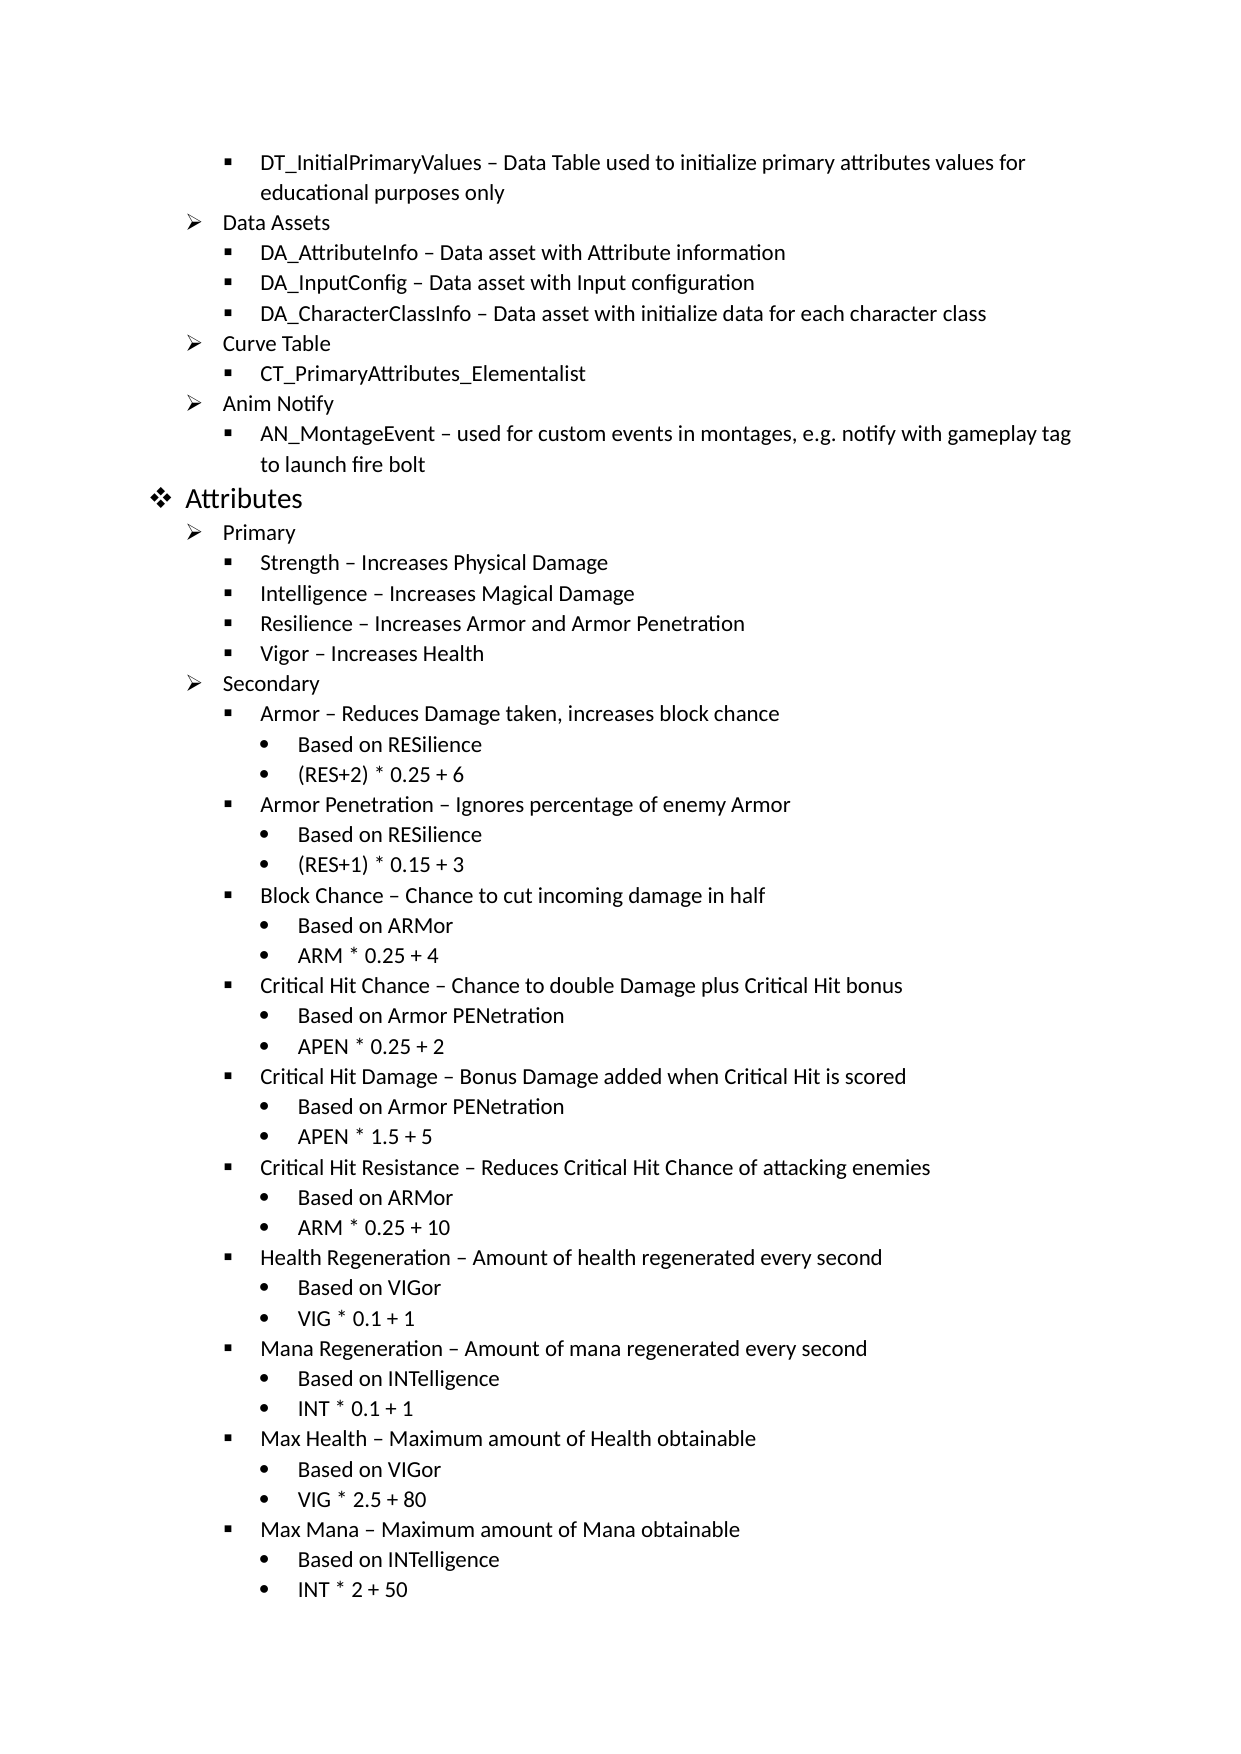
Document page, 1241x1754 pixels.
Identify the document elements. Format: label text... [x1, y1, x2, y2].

list Strength – Increases Physical Damage [223, 548, 1093, 577]
list Based on INTelligence [260, 1545, 1093, 1573]
list Critical Hit Resistance – Reduces Critical Hit Chance of attacking enemies [223, 1153, 1093, 1181]
list (RES+1) * 0.15 + 3 [260, 851, 1093, 879]
list Max Mana – Maximum amount of Mana obtainable [223, 1515, 1093, 1543]
list Based on INTelligence [260, 1364, 1093, 1392]
list Based on VIGor [260, 1273, 1093, 1302]
list INT * 0.1 + 1 [260, 1394, 1093, 1422]
list Primary [185, 518, 1093, 546]
list Based on Armor PENetration [260, 1092, 1093, 1120]
list Intelligence – Increases Magical Damage [223, 579, 1093, 607]
list Data Assets [185, 208, 1093, 236]
list Attributes [148, 480, 1093, 516]
list Based on RESilience [260, 730, 1093, 758]
list Armor – Reduces Damage taken, increases block chance [223, 699, 1093, 728]
list Vigor – Increases Health [223, 639, 1093, 667]
list Max Health – Maximum amount of Health obtainable [223, 1424, 1093, 1453]
list DA_InputConfig – Data asset with Input configuration [223, 268, 1093, 296]
list (RES+2) * 0.25 + 6 [260, 760, 1093, 788]
list Curve Table [185, 329, 1093, 357]
list ARM * 0.25 + 4 [260, 941, 1093, 969]
list Armor Penetration – Ignores percentage of enemy Armor [223, 790, 1093, 818]
list Based on RESilience [260, 820, 1093, 848]
list CT_PrimaryAttributes_Elementalist [223, 359, 1093, 387]
list DA_CharacterClassInfo – Data asset with initialize data for each character class [223, 299, 1093, 327]
list DA_AttributeInfo – Data asset with Attribute information [223, 238, 1093, 266]
list Health Regeneration – Amount of health regenerated every second [223, 1243, 1093, 1271]
list Secondary [185, 669, 1093, 697]
list Based on VIGor [260, 1455, 1093, 1483]
list AN_MontageEvent – used for custom events in montages, e.g. notify with gameplay tag to launch fire bolt [223, 419, 1093, 478]
list VIG * 2.5 + 80 [260, 1485, 1093, 1513]
list INT * 2 + 50 [260, 1576, 1093, 1604]
list Mana Regeneration – Amount of mana regenerated every second [223, 1334, 1093, 1362]
list Based on Armor PENetration [260, 1002, 1093, 1030]
list VIG * 0.1 + 1 [260, 1304, 1093, 1332]
list ARM * 0.25 + 10 [260, 1213, 1093, 1241]
list Resilience – Increases Armor and Armor Penetration [223, 609, 1093, 637]
list DT_InitialPrimaryValues – Data Table used to initialize primary attributes values for educational purposes only [223, 148, 1093, 206]
list Based on ARMor [260, 1183, 1093, 1211]
list APEN * 0.25 + 2 [260, 1032, 1093, 1060]
list Block Chance – Chance to cut incoming damage in half [223, 881, 1093, 909]
list Critical Hit Damage – Bonus Damage added when Critical Hit is scored [223, 1062, 1093, 1090]
list Critical Hit Chance – Chance to double Damage plus Critical Hit bonus [223, 971, 1093, 999]
list APEN * 1.5 + 5 [260, 1122, 1093, 1151]
list Anim Notify [185, 389, 1093, 417]
list Based on ARMor [260, 911, 1093, 939]
